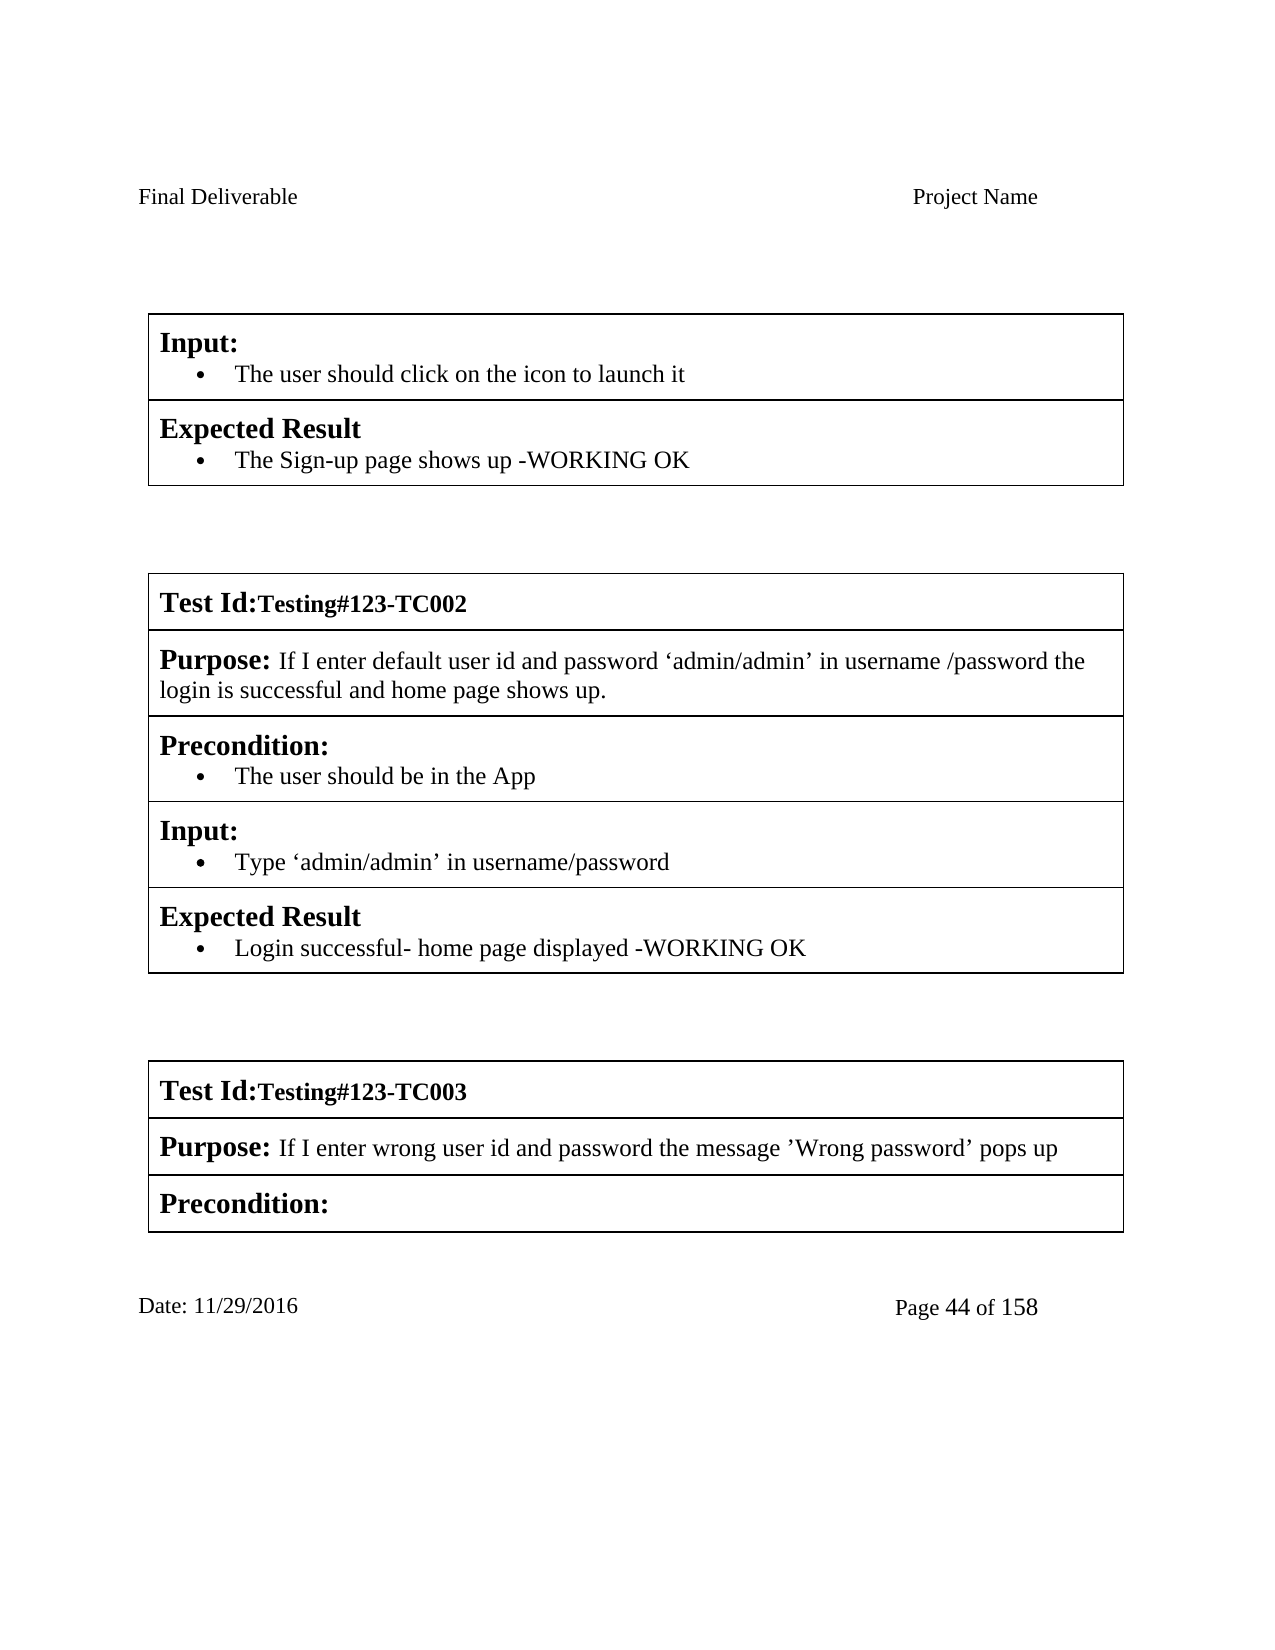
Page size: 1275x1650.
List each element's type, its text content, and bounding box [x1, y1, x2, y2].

table_header Test Id:Testing#123-TC003 [149, 1062, 1123, 1117]
table_cell Expected Result The Sign-up page shows up -WORKING OK [149, 401, 1123, 484]
table_cell Precondition: The user should be in the App [149, 717, 1123, 801]
table_cell Purpose: If I enter wrong user id and password the message ’Wrong password’ pops up [149, 1119, 1123, 1174]
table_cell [149, 1176, 1123, 1231]
table_cell Purpose: If I enter default user id and password ‘admin/admin’ in username /password the login is successful and home page shows up. [149, 631, 1123, 715]
table_cell Input: Type ‘admin/admin’ in username/password [149, 802, 1123, 887]
table_header Test Id:Testing#123-TC002 [149, 574, 1123, 629]
table_cell Expected Result Login successful- home page displayed -WORKING OK [149, 888, 1123, 972]
table_cell Input: The user should click on the icon to launch it [149, 315, 1123, 399]
